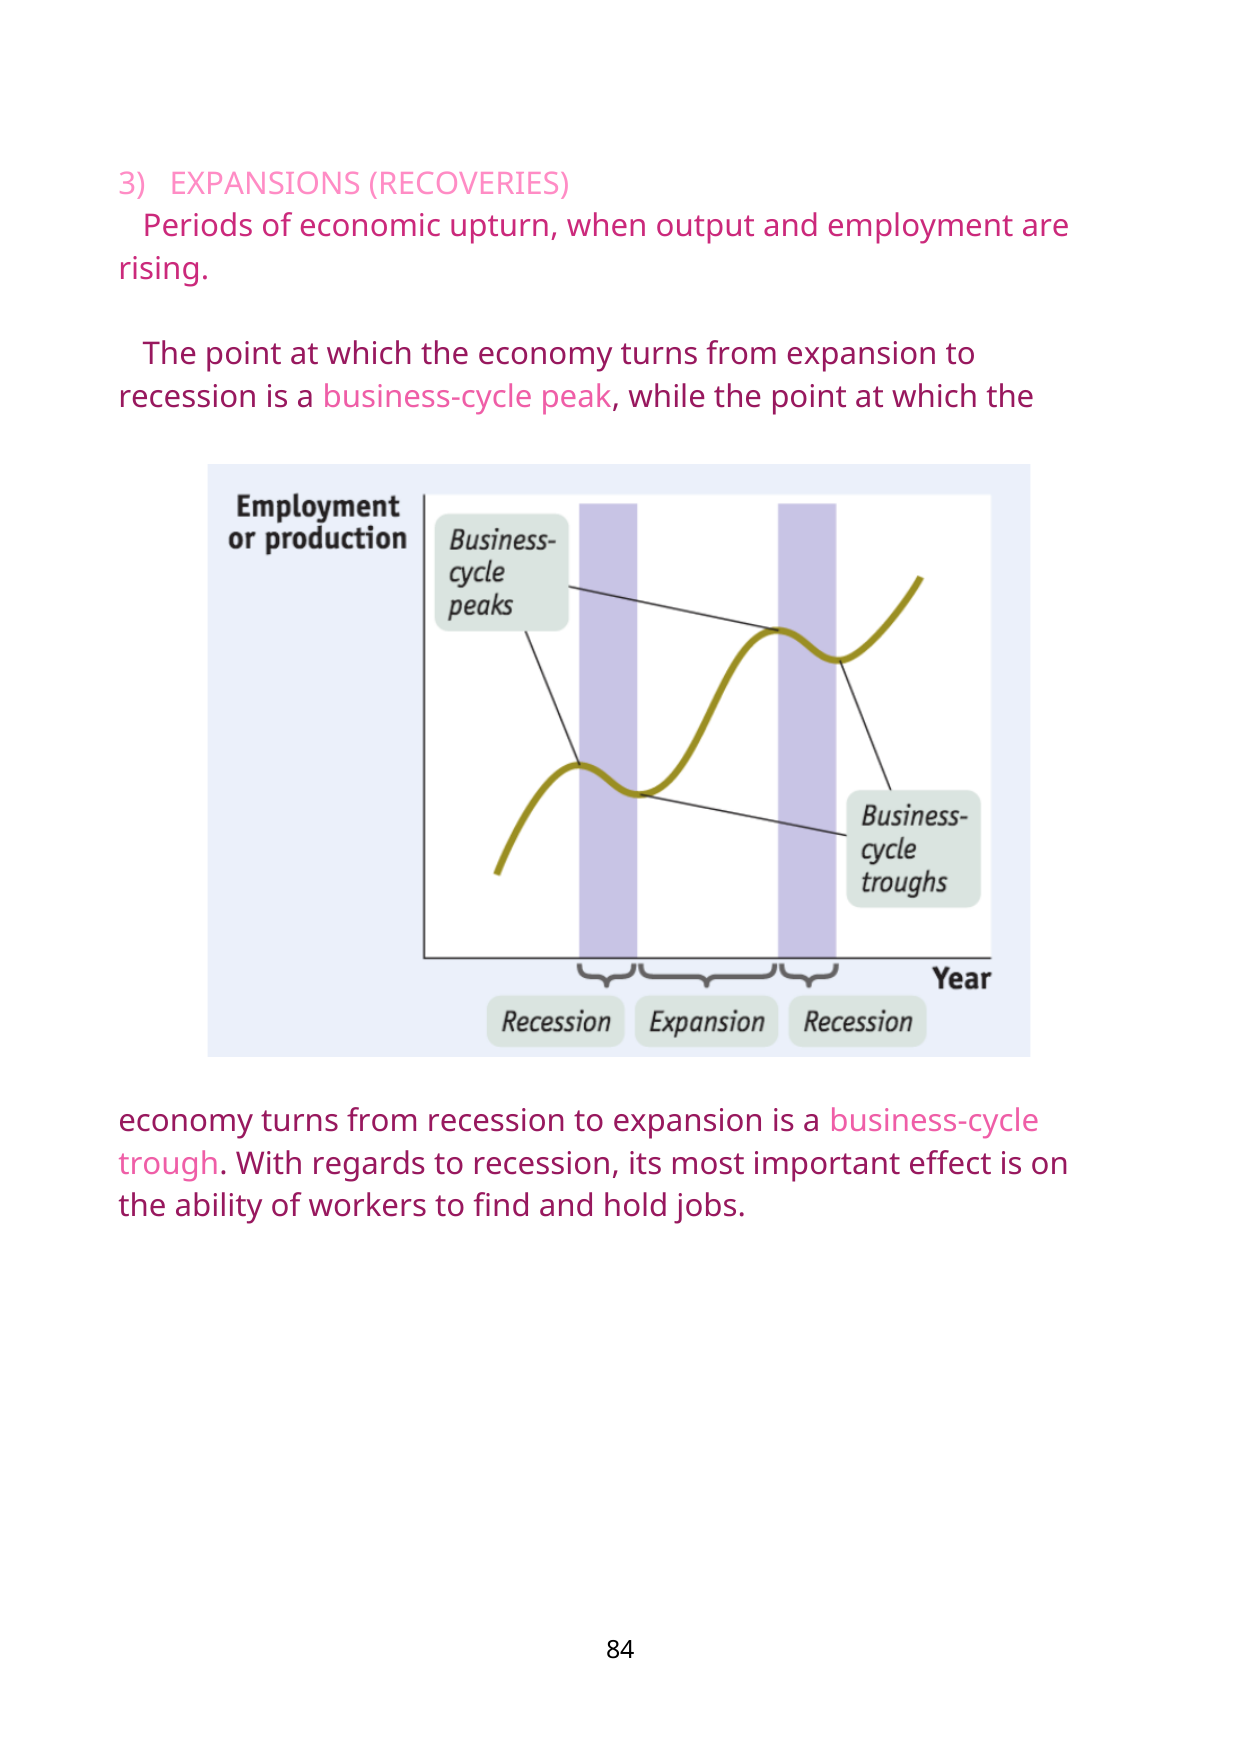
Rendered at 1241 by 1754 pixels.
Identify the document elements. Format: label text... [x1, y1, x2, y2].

picture [207, 464, 1031, 1057]
list EXPANSIONS (RECOVERIES) [118, 161, 1122, 203]
text Periods of economic upturn, when output and employment are rising. [118, 203, 1122, 288]
